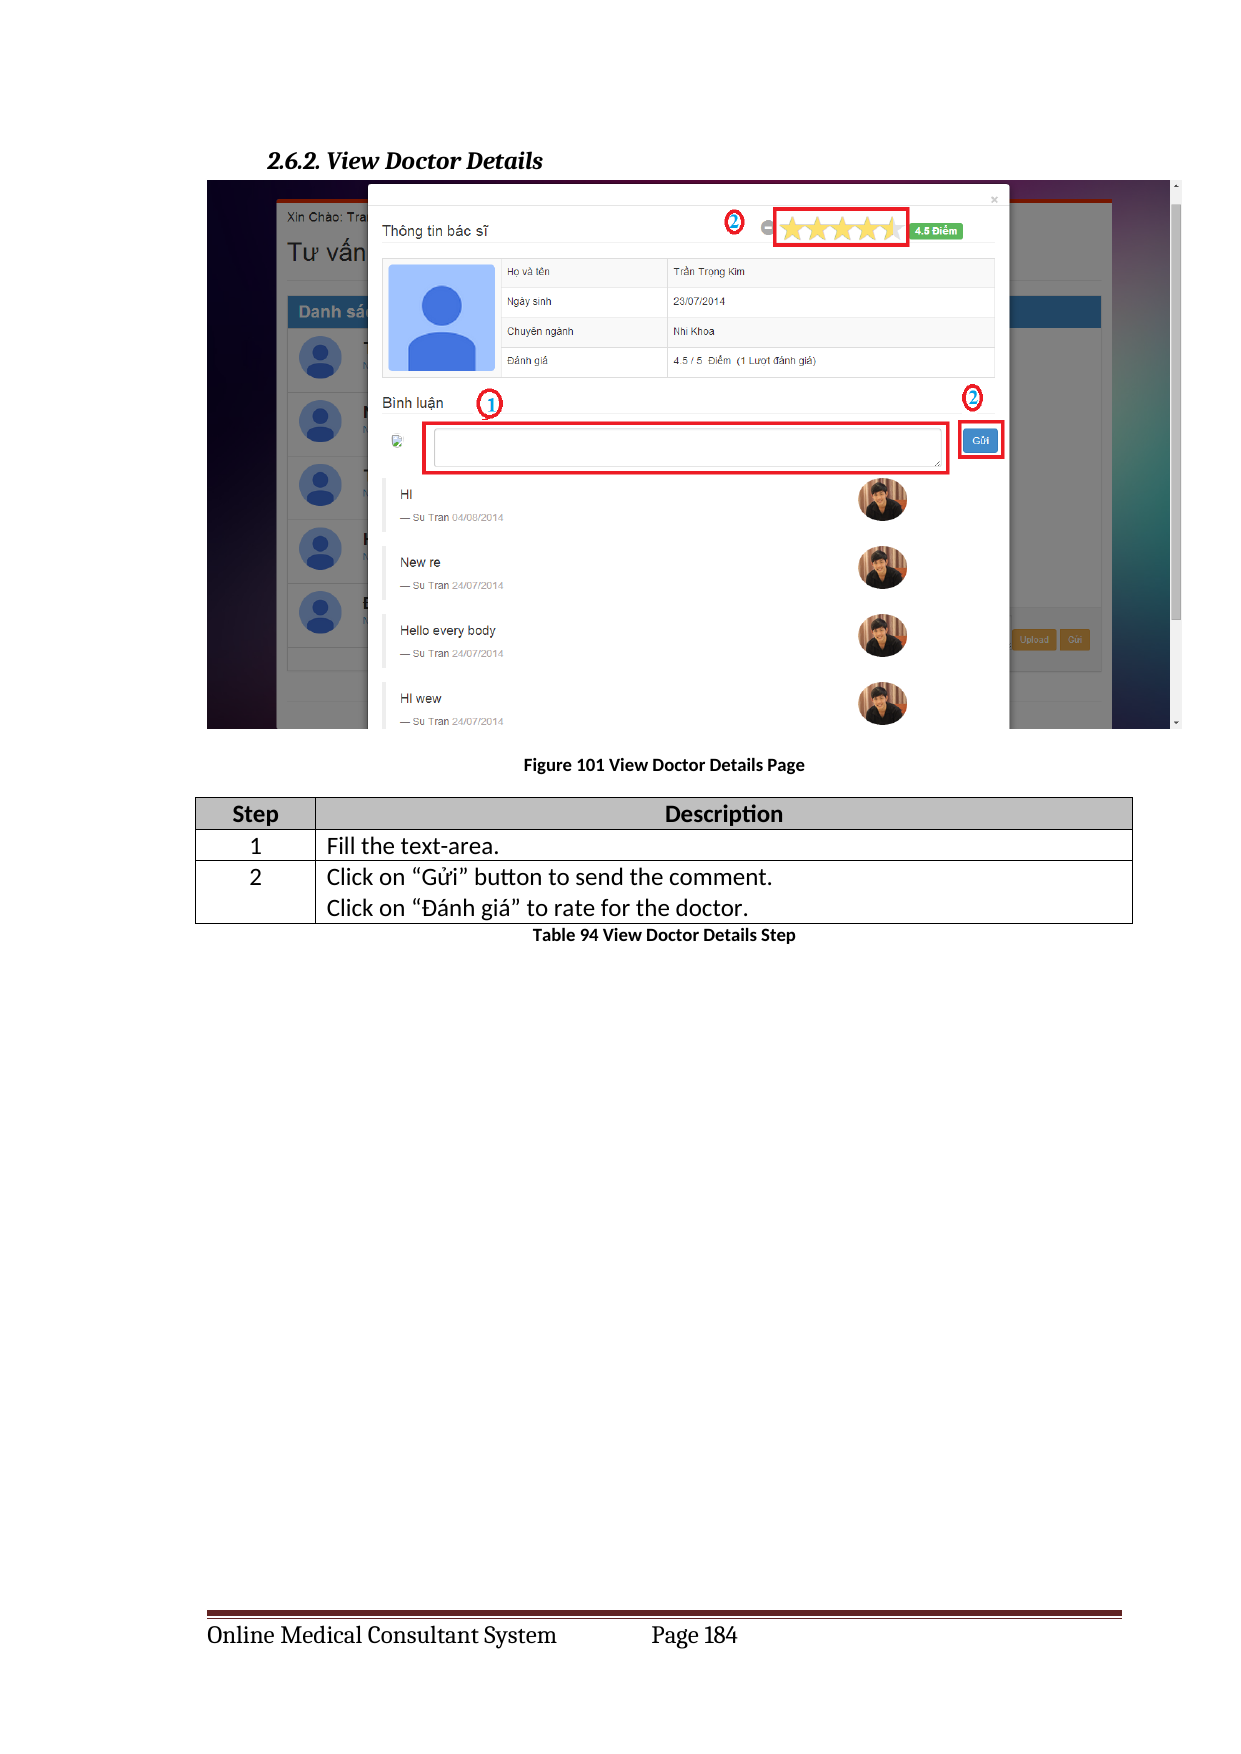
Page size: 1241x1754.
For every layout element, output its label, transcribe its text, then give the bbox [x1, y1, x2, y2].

picture [207, 180, 1182, 729]
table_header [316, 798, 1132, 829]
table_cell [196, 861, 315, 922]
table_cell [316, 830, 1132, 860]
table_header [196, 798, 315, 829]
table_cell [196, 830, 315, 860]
text Table View Doctor Details Step [207, 924, 1122, 946]
text Figure View Doctor Details Page [207, 753, 1122, 776]
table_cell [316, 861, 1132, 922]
subtitle View Doctor Details [267, 147, 1122, 176]
